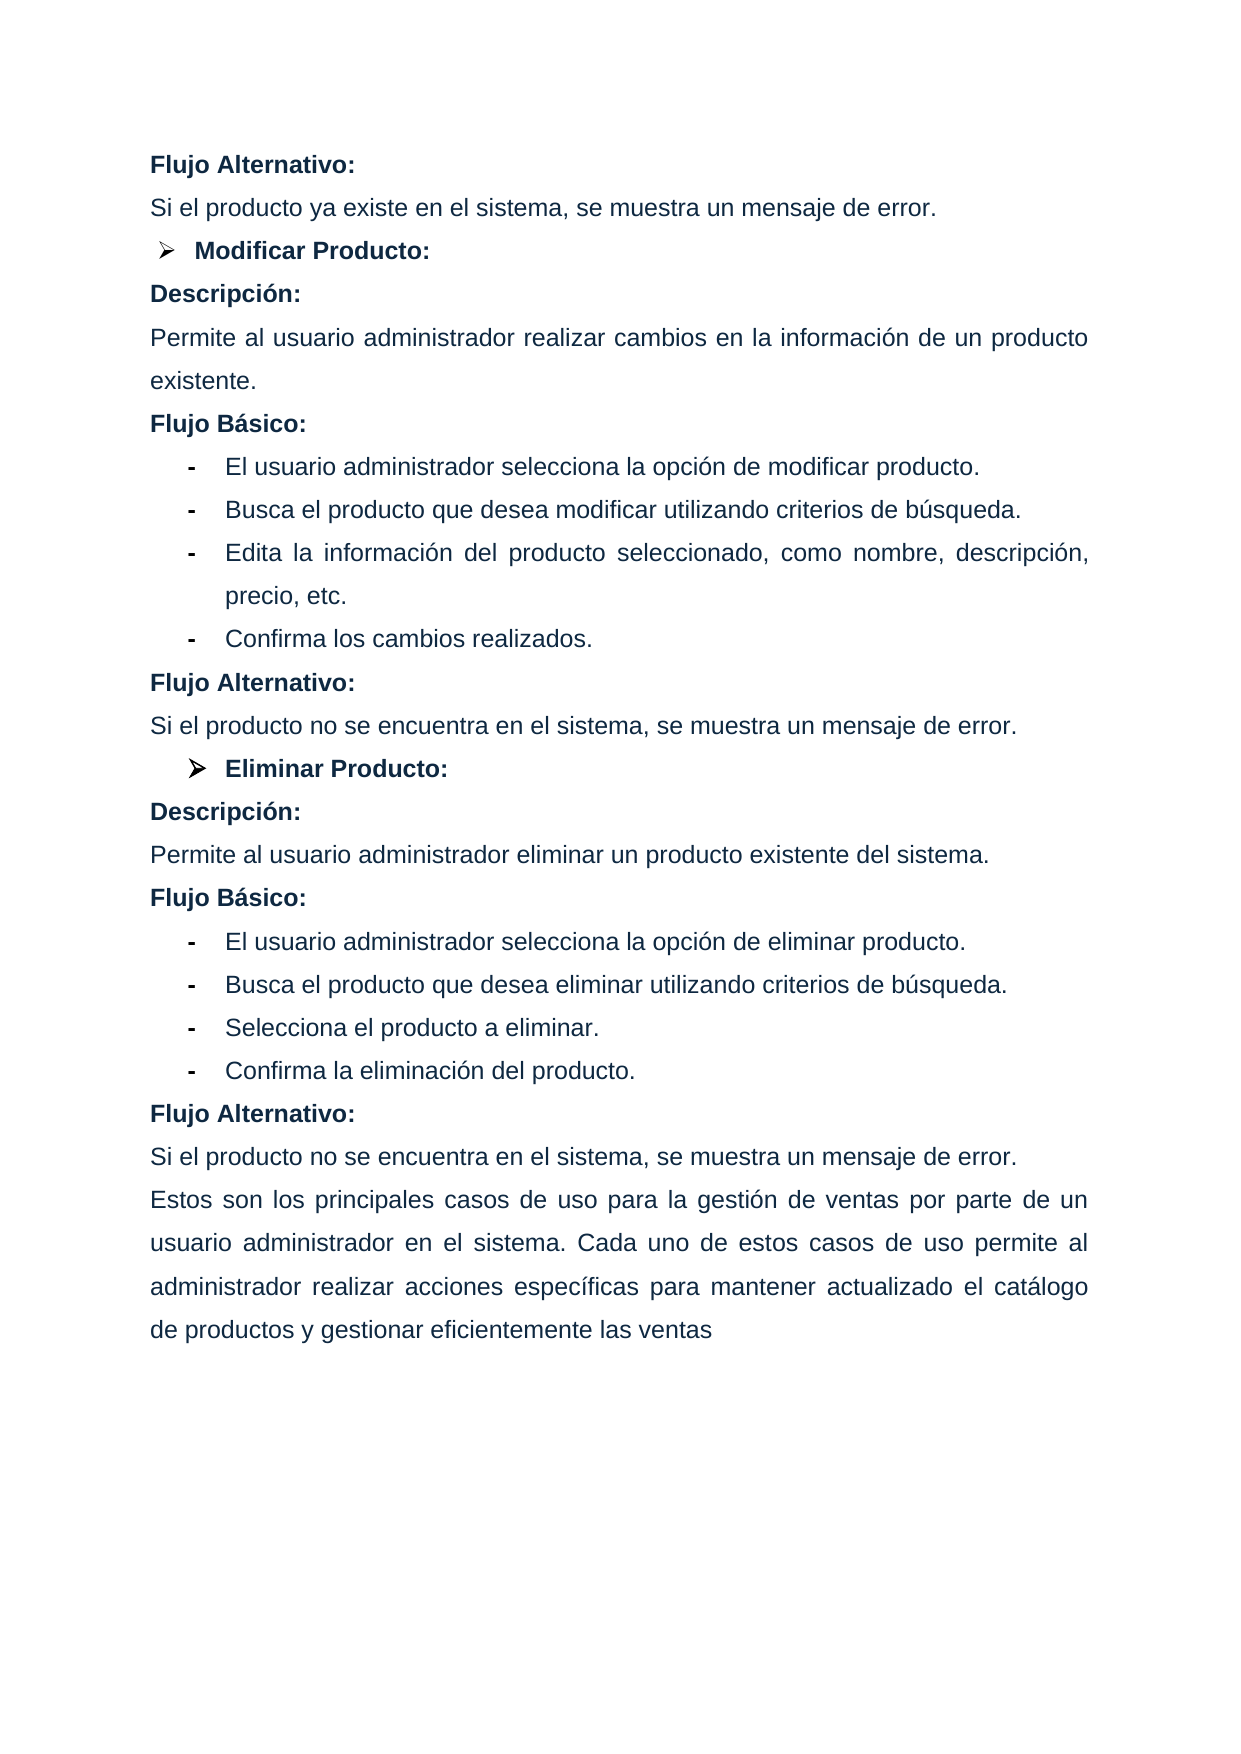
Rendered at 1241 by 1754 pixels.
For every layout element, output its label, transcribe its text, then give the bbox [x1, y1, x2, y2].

text Descripción: [150, 797, 1090, 826]
list Edita la información del producto seleccionado, como nombre, descripción, precio, etc. [187, 538, 1090, 610]
list Busca el producto que desea eliminar utilizando criterios de búsqueda. [187, 969, 1090, 998]
list Modificar Producto: [157, 236, 1090, 265]
list Confirma los cambios realizados. [187, 624, 1090, 653]
list El usuario administrador selecciona la opción de modificar producto. [187, 452, 1090, 481]
text Permite al usuario administrador eliminar un producto existente del sistema. [150, 840, 1090, 869]
text Flujo Alternativo: [150, 668, 1090, 696]
list Selecciona el producto a eliminar. [187, 1013, 1090, 1041]
list Eliminar Producto: [187, 754, 1090, 783]
text Descripción: [150, 279, 1090, 308]
text Flujo Alternativo: [150, 150, 1090, 179]
text Flujo Alternativo: [150, 1099, 1090, 1128]
text Flujo Básico: [150, 883, 1090, 912]
text Si el producto ya existe en el sistema, se muestra un mensaje de error. [150, 193, 1090, 222]
list Confirma la eliminación del producto. [187, 1056, 1090, 1084]
list El usuario administrador selecciona la opción de eliminar producto. [187, 926, 1090, 955]
list Busca el producto que desea modificar utilizando criterios de búsqueda. [187, 495, 1090, 524]
text Si el producto no se encuentra en el sistema, se muestra un mensaje de error. [150, 1142, 1090, 1171]
text Permite al usuario administrador realizar cambios en la información de un producto existente. [150, 323, 1090, 394]
text Si el producto no se encuentra en el sistema, se muestra un mensaje de error. [150, 711, 1090, 739]
text Flujo Básico: [150, 409, 1090, 438]
text Estos son los principales casos de uso para la gestión de ventas por parte de un usuario administrador en el sistema. Cada uno de estos casos de uso permite al administrador realizar acciones específicas para mantener actualizado el catálogo de productos y gestionar eficientemente las ventas [150, 1185, 1090, 1343]
